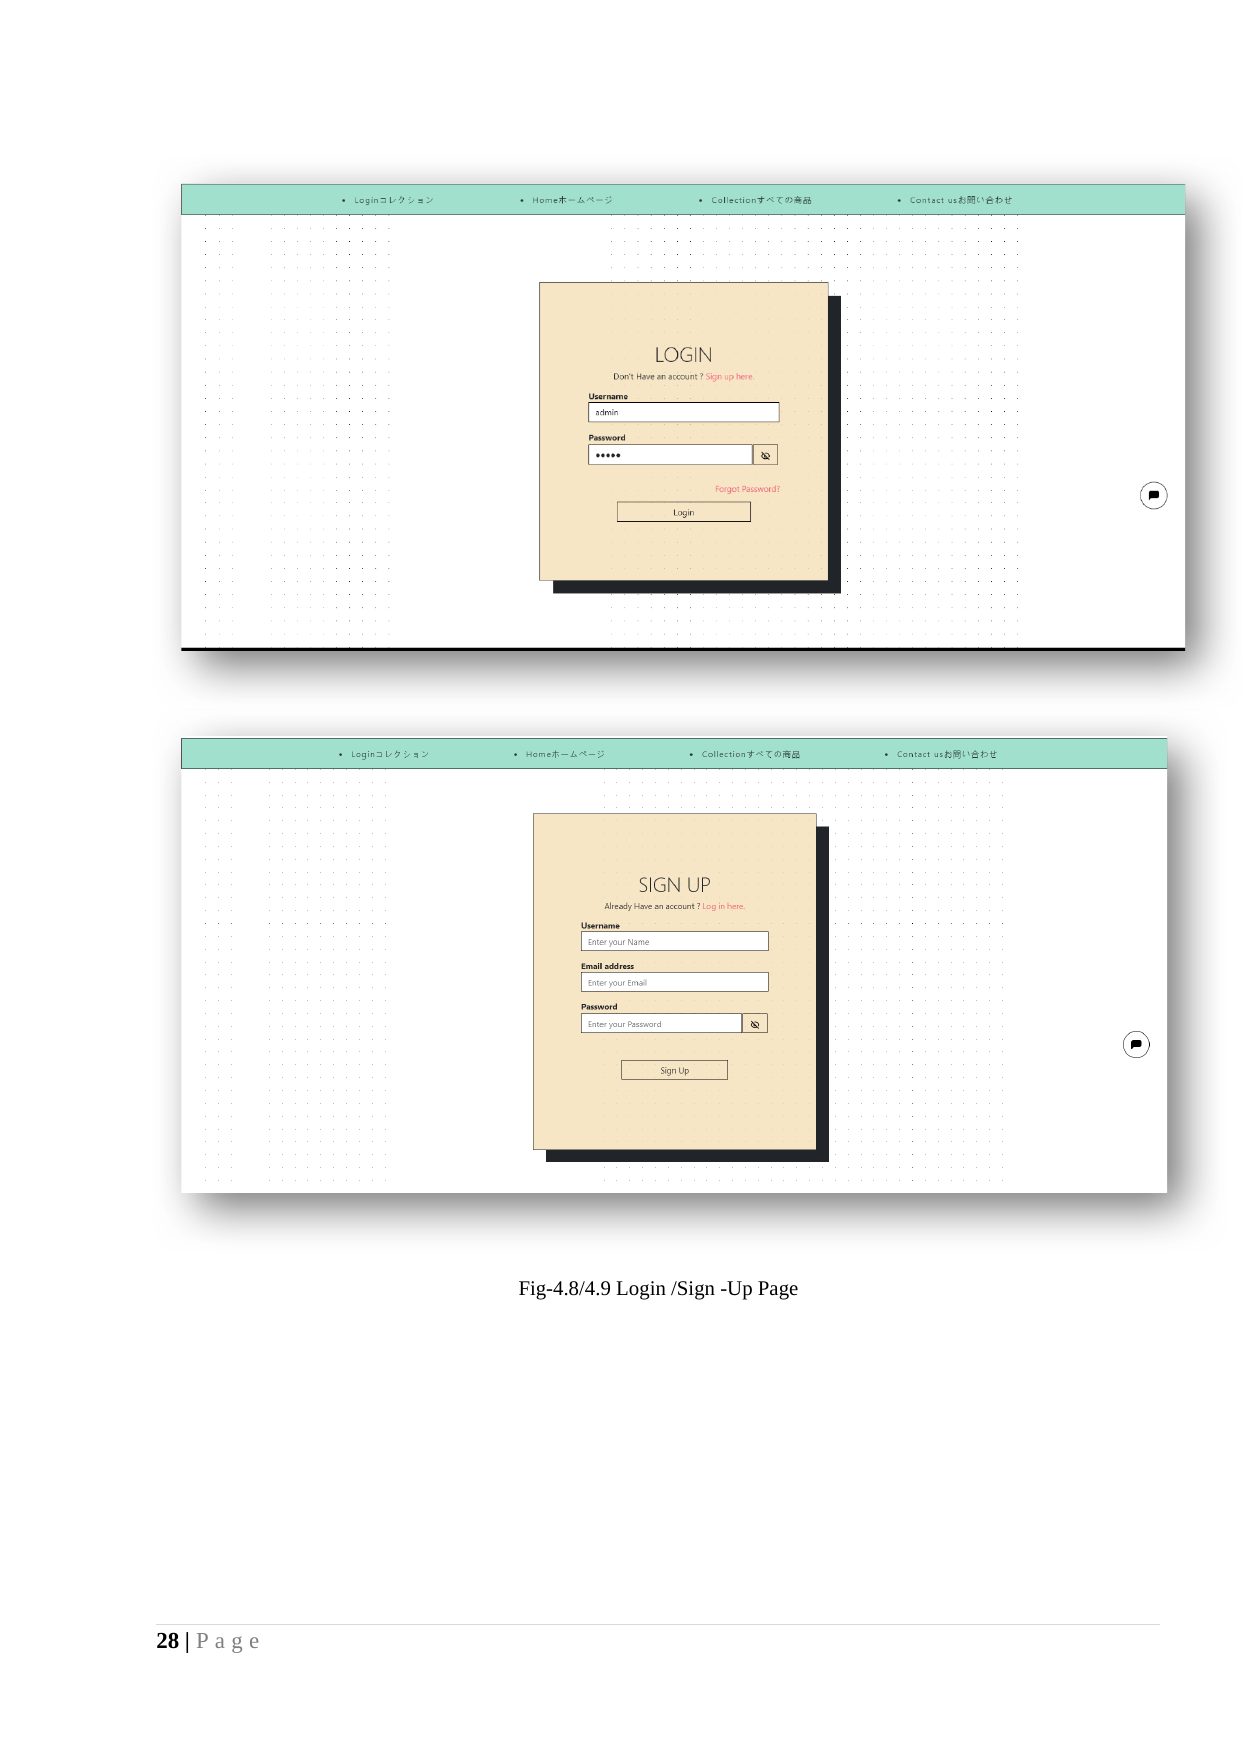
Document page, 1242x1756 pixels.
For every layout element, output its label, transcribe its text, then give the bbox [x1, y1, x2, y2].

picture [181, 736, 1168, 1193]
picture [181, 183, 1186, 651]
text Fig-4.8/4.9 Login /Sign -Up Page [156, 1276, 1160, 1300]
